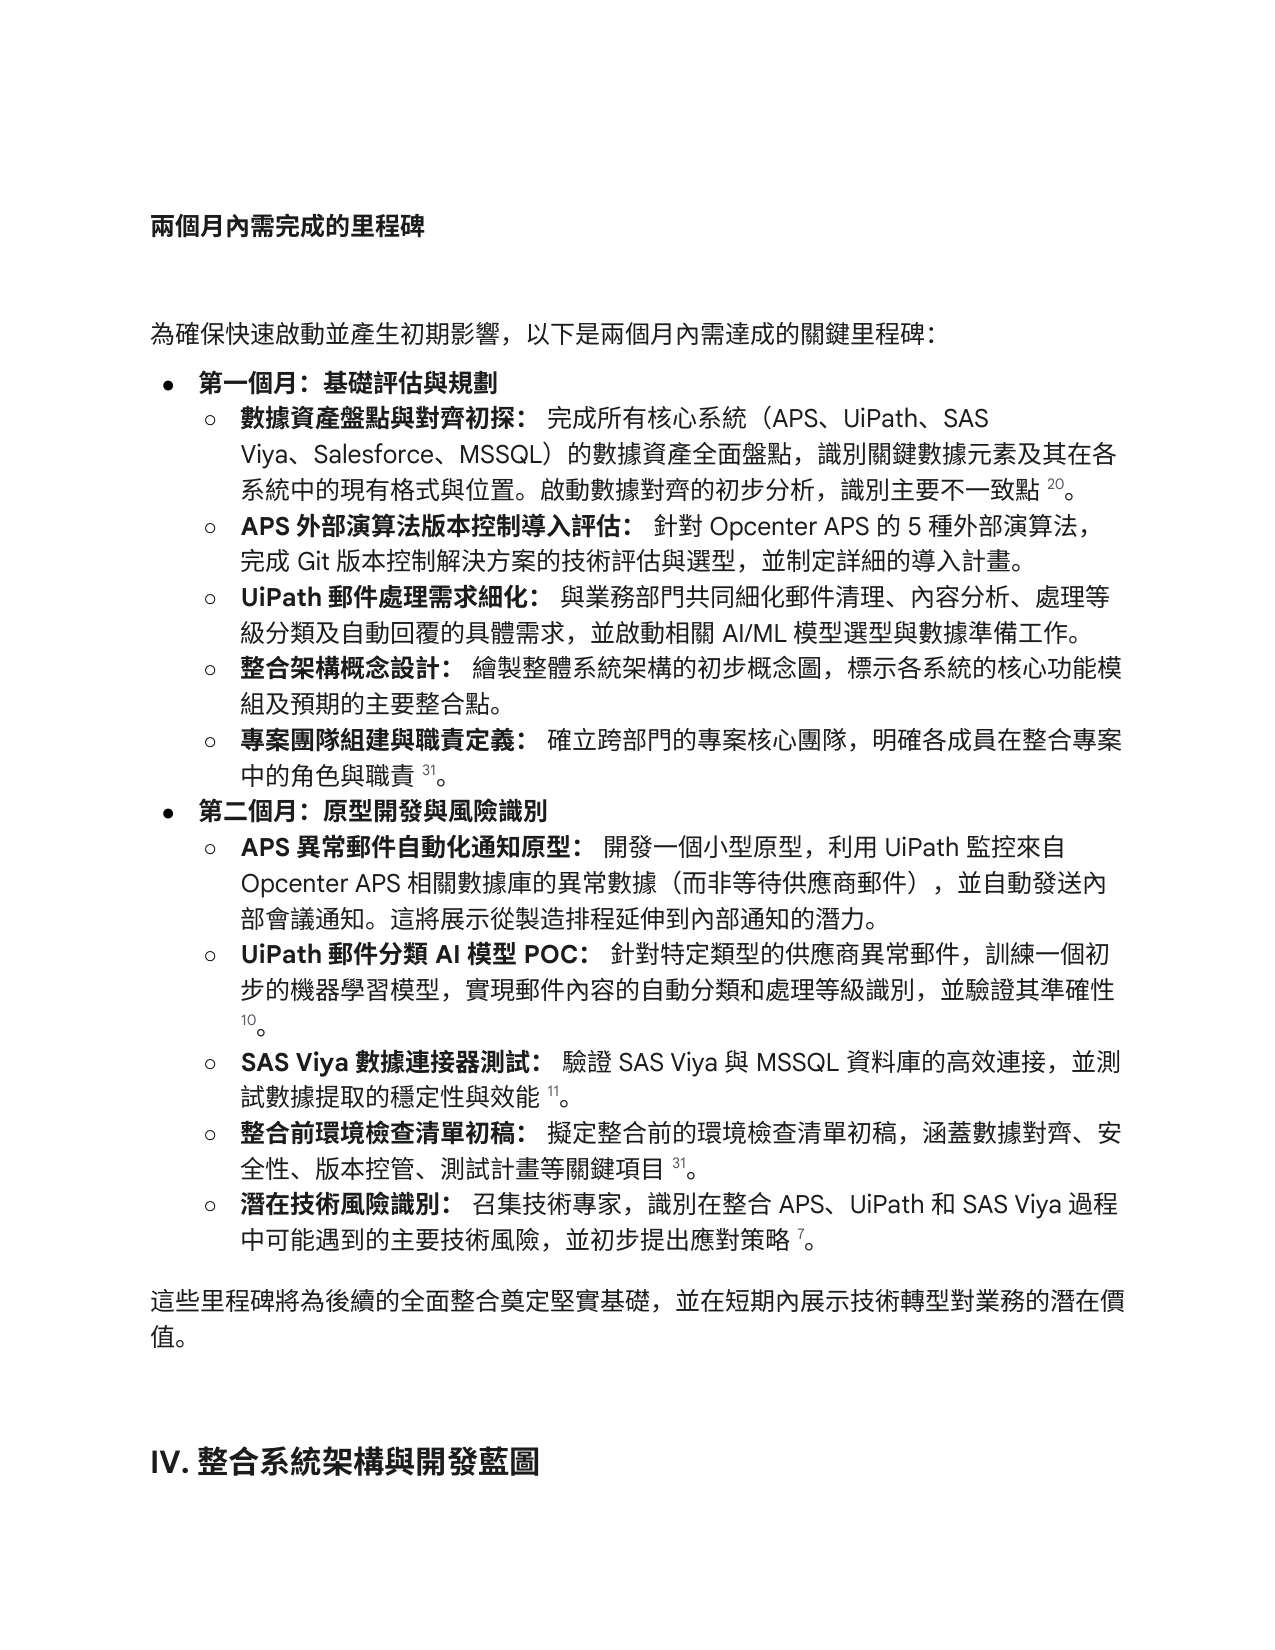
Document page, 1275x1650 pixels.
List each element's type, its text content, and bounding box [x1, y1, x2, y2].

list 第一個月：基礎評估與規劃 [161, 368, 1125, 399]
list APS 異常郵件自動化通知原型： 開發一個小型原型，利用 UiPath 監控來自 Opcenter APS 相關數據庫的異常數據（而非等待供應商郵件），並自動發送內部會議通知。這將展示從製造排程延伸到內部通知的潛力。 [203, 832, 1125, 935]
list UiPath 郵件處理需求細化： 與業務部門共同細化郵件清理、內容分析、處理等級分類及自動回覆的具體需求，並啟動相關 AI/ML 模型選型與數據準備工作。 [203, 582, 1125, 649]
text 這些里程碑將為後續的全面整合奠定堅實基礎，並在短期內展示技術轉型對業務的潛在價值。 [150, 1286, 1125, 1353]
list 第二個月：原型開發與風險識別 [161, 797, 1125, 828]
list UiPath 郵件分類 AI 模型 POC： 針對特定類型的供應商異常郵件，訓練一個初步的機器學習模型，實現郵件內容的自動分類和處理等級識別，並驗證其準確性 10。 [203, 939, 1125, 1042]
list APS 外部演算法版本控制導入評估： 針對 Opcenter APS 的 5 種外部演算法，完成 Git 版本控制解決方案的技術評估與選型，並制定詳細的導入計畫。 [203, 511, 1125, 578]
subtitle IV. 整合系統架構與開發藍圖 [150, 1443, 1125, 1482]
list 專案團隊組建與職責定義： 確立跨部門的專案核心團隊，明確各成員在整合專案中的角色與職責 31。 [203, 725, 1125, 792]
text 為確保快速啟動並產生初期影響，以下是兩個月內需達成的關鍵里程碑： [150, 320, 1125, 351]
list 整合前環境檢查清單初稿： 擬定整合前的環境檢查清單初稿，涵蓋數據對齊、安全性、版本控管、測試計畫等關鍵項目 31。 [203, 1118, 1125, 1185]
list SAS Viya 數據連接器測試： 驗證 SAS Viya 與 MSSQL 資料庫的高效連接，並測試數據提取的穩定性與效能 11。 [203, 1047, 1125, 1114]
list 潛在技術風險識別： 召集技術專家，識別在整合 APS、UiPath 和 SAS Viya 過程中可能遇到的主要技術風險，並初步提出應對策略 7。 [203, 1190, 1125, 1257]
list 數據資產盤點與對齊初探： 完成所有核心系統（APS、UiPath、SAS Viya、Salesforce、MSSQL）的數據資產全面盤點，識別關鍵數據元素及其在各系統中的現有格式與位置。啟動數據對齊的初步分析，識別主要不一致點 20。 [203, 404, 1125, 506]
subtitle 兩個月內需完成的里程碑 [150, 211, 1125, 242]
list 整合架構概念設計： 繪製整體系統架構的初步概念圖，標示各系統的核心功能模組及預期的主要整合點。 [203, 654, 1125, 721]
